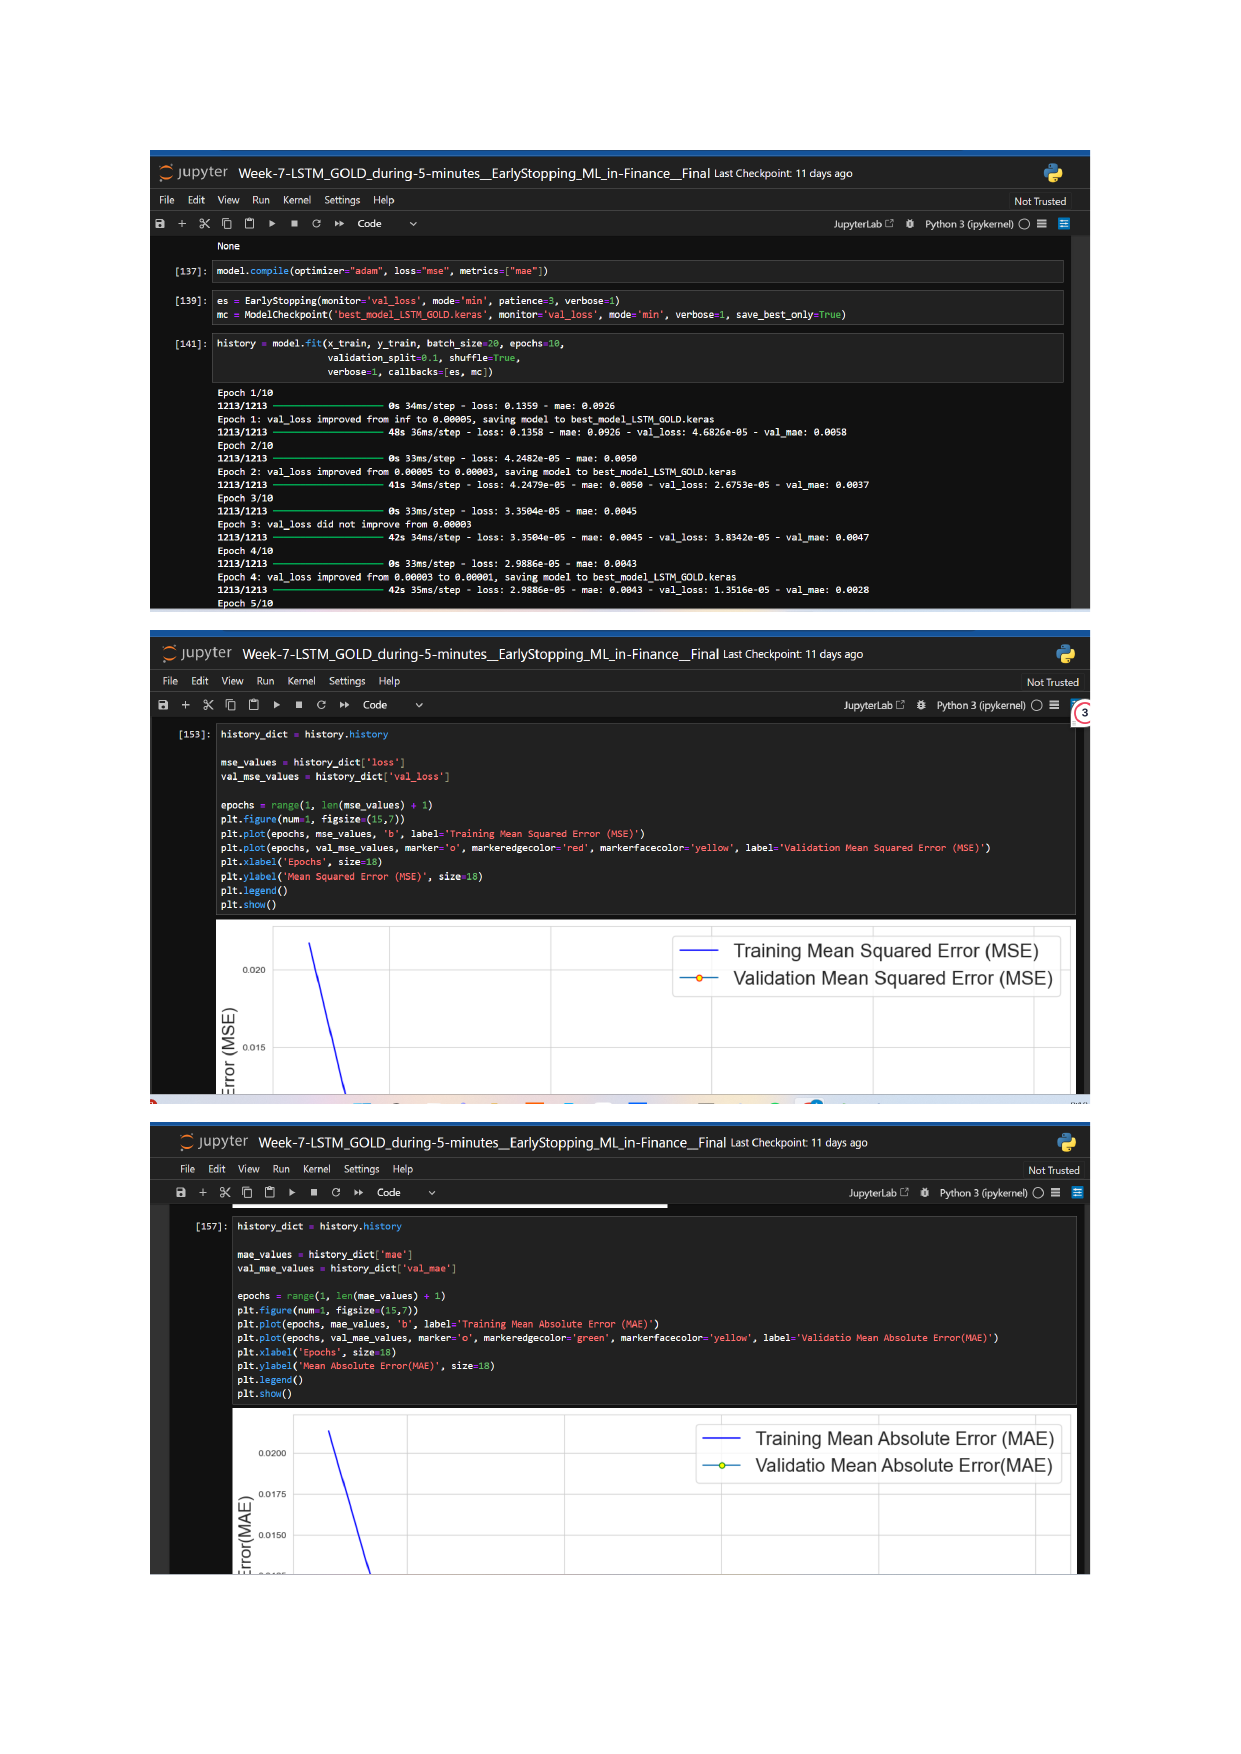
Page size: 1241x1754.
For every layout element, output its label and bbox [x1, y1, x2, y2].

picture [150, 150, 1091, 612]
picture [150, 630, 1091, 1104]
picture [150, 1122, 1091, 1575]
